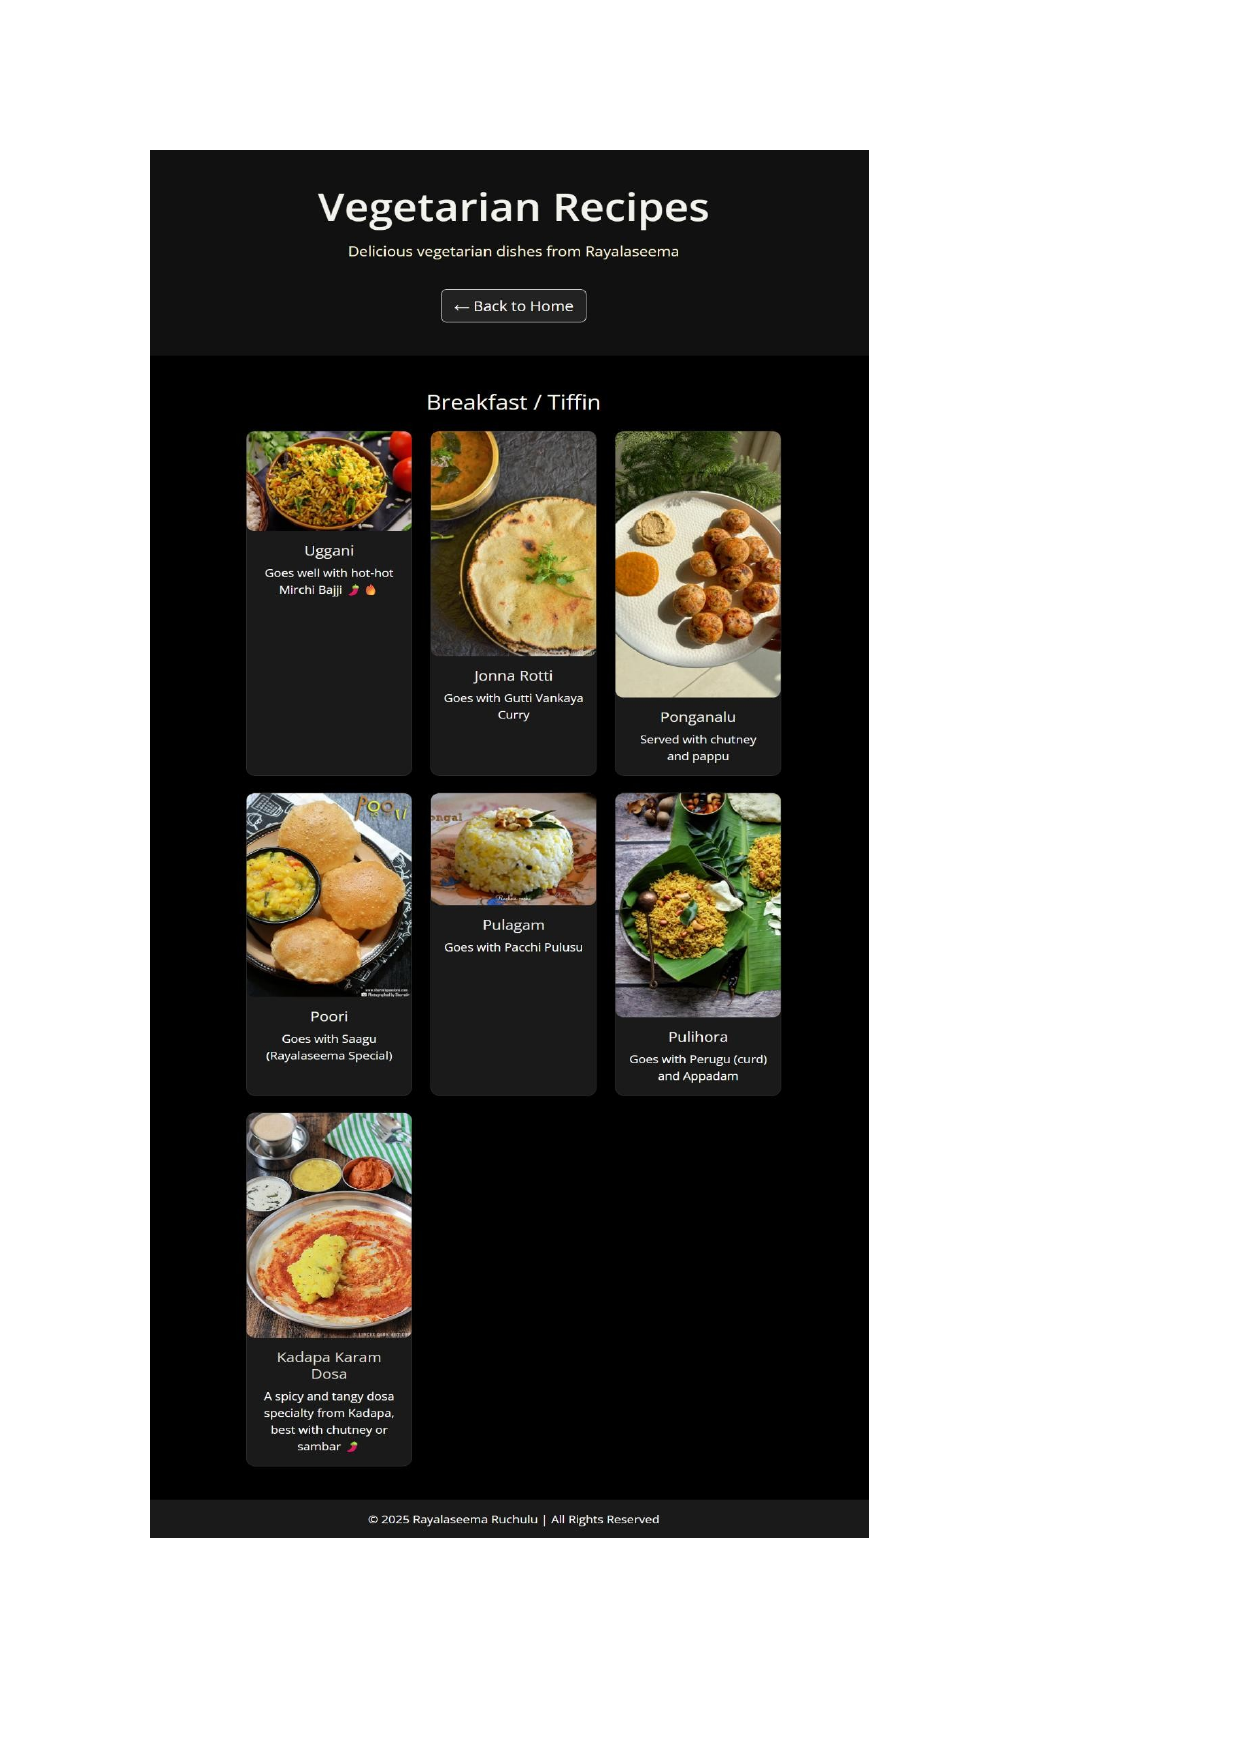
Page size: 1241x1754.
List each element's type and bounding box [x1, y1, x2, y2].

picture [150, 150, 869, 1538]
